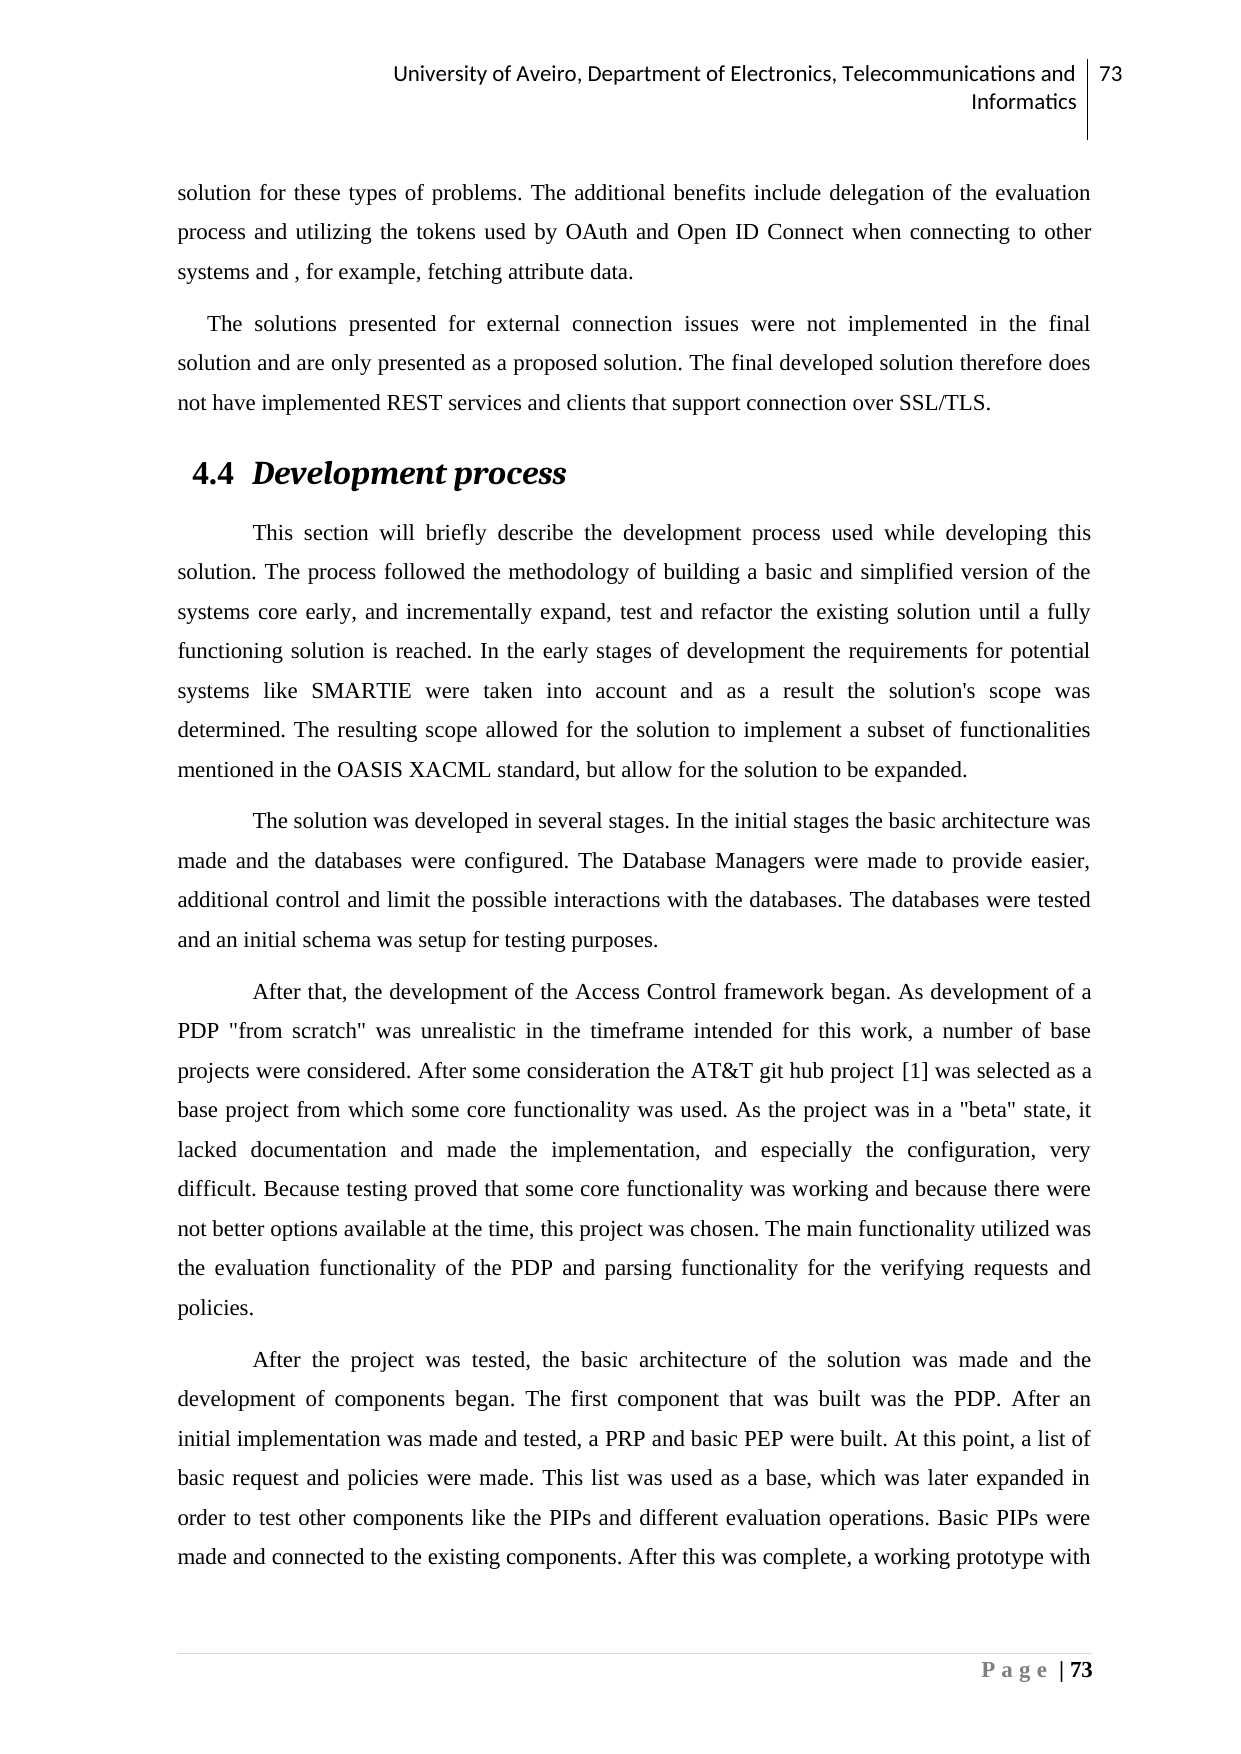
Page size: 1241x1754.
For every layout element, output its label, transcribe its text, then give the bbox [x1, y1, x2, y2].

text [177, 179, 1092, 284]
text The solutions presented for external connection issues were not implemented in the final solution and are only presented as a proposed solution. The final developed solution therefore does not have implemented REST services and clients that support connection over SSL/TLS. [177, 310, 1092, 415]
text This section will briefly describe the development process used while developing this solution. The process followed the methodology of building a basic and simplified version of the systems core early, and incrementally expand, test and refactor the existing solution until a fully functioning solution is reached. In the early stages of development the requirements for potential systems like SMARTIE were taken into account and as a result the solution's scope was determined. The resulting scope allowed for the solution to implement a subset of functionalities mentioned in the OASIS XACML standard, but allow for the solution to be expanded. [177, 519, 1092, 782]
text The solution was developed in several stages. In the initial stages the basic architecture was made and the databases were configured. The Database Managers were made to provide easier, additional control and limit the possible interactions with the databases. The databases were tested and an initial schema was setup for testing purposes. [177, 808, 1092, 952]
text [177, 1346, 1092, 1569]
text After that, the development of the Access Control framework began. As development of a PDP "from scratch" was unrealistic in the timeframe intended for this work, a number of base projects were considered. After some consideration the AT&T git hub project was selected as a base project from which some core functionality was used. As the project was in a "beta" state, it lacked documentation and made the implementation, and especially the configuration, very difficult. Because testing proved that some core functionality was working and because there were not better options available at the time, this project was chosen. The main functionality utilized was the evaluation functionality of the PDP and parsing functionality for the verifying requests and policies. [177, 978, 1092, 1320]
subtitle Development process [192, 453, 1092, 493]
